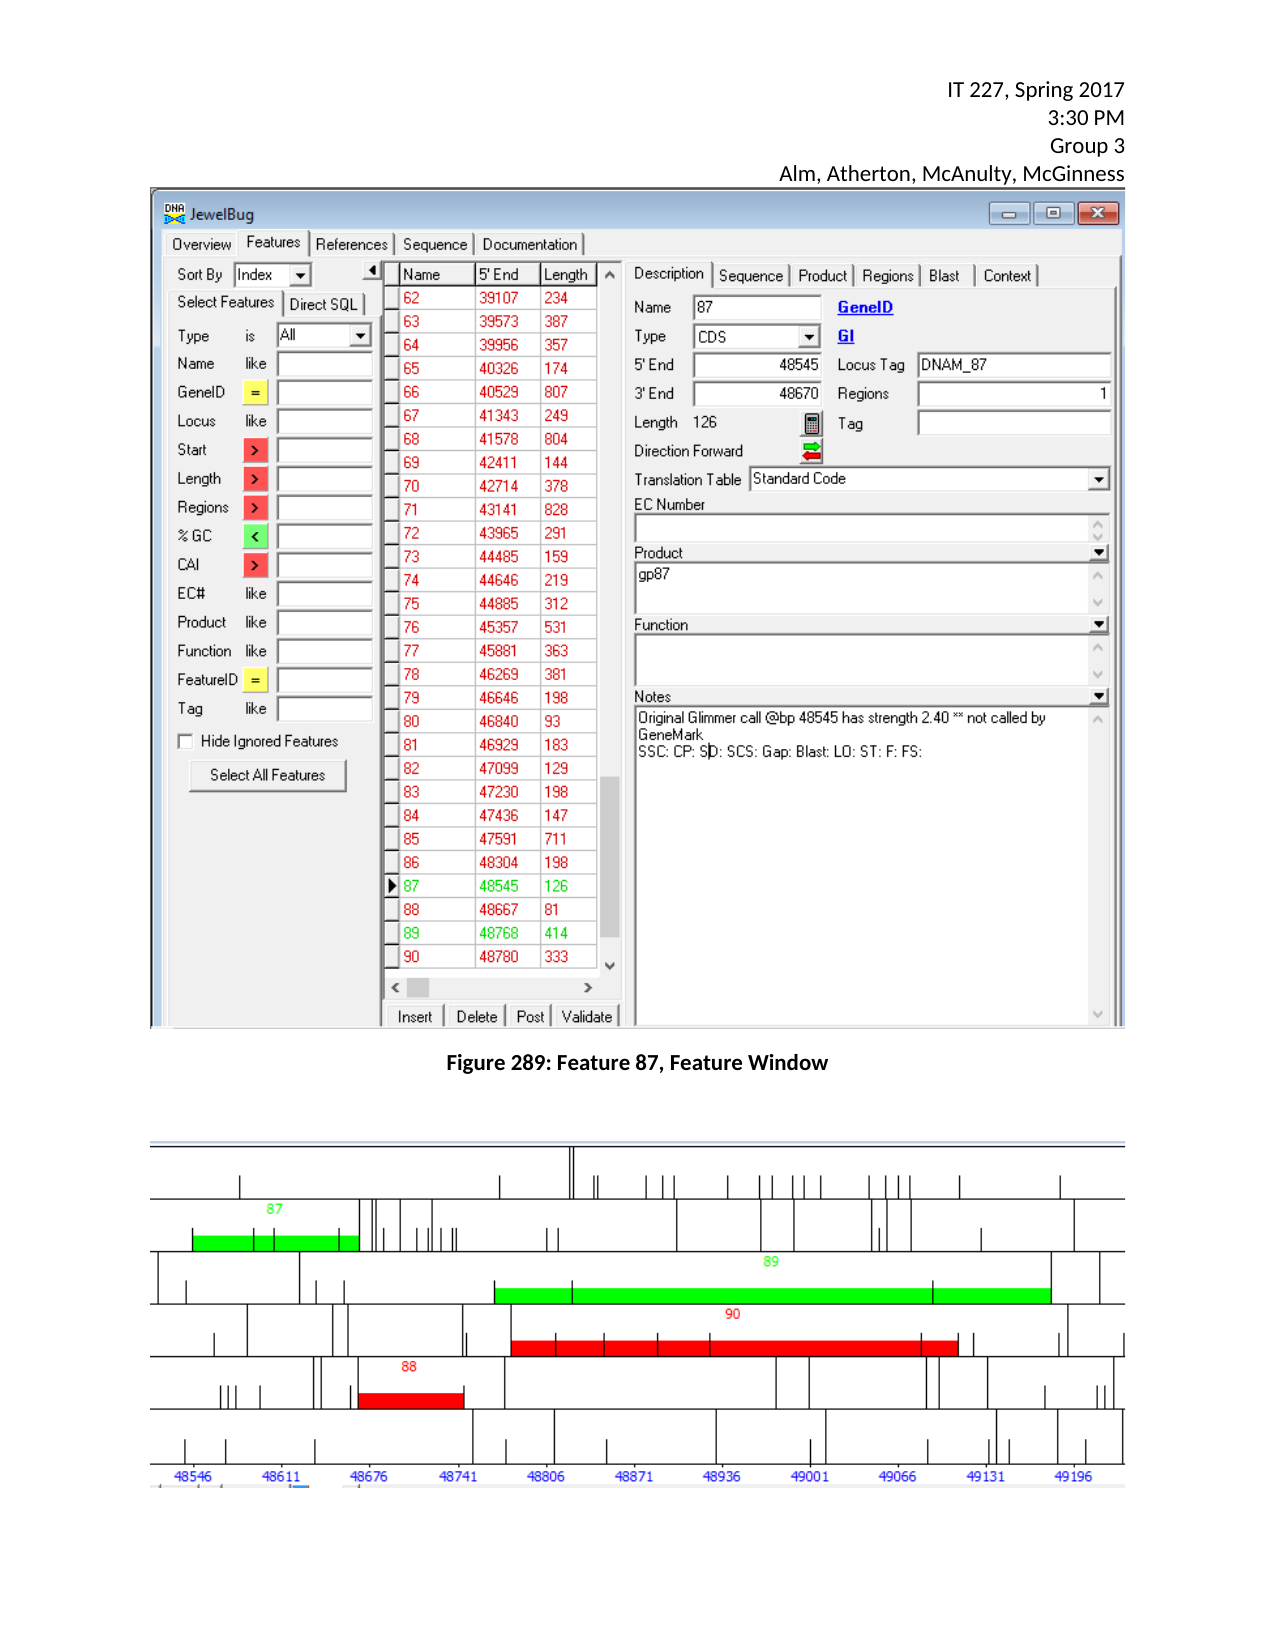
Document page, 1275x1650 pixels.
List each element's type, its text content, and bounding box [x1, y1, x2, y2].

picture [150, 187, 1125, 1029]
picture [150, 1141, 1125, 1488]
text Figure 289: Feature 87, Feature Window [150, 1048, 1125, 1076]
